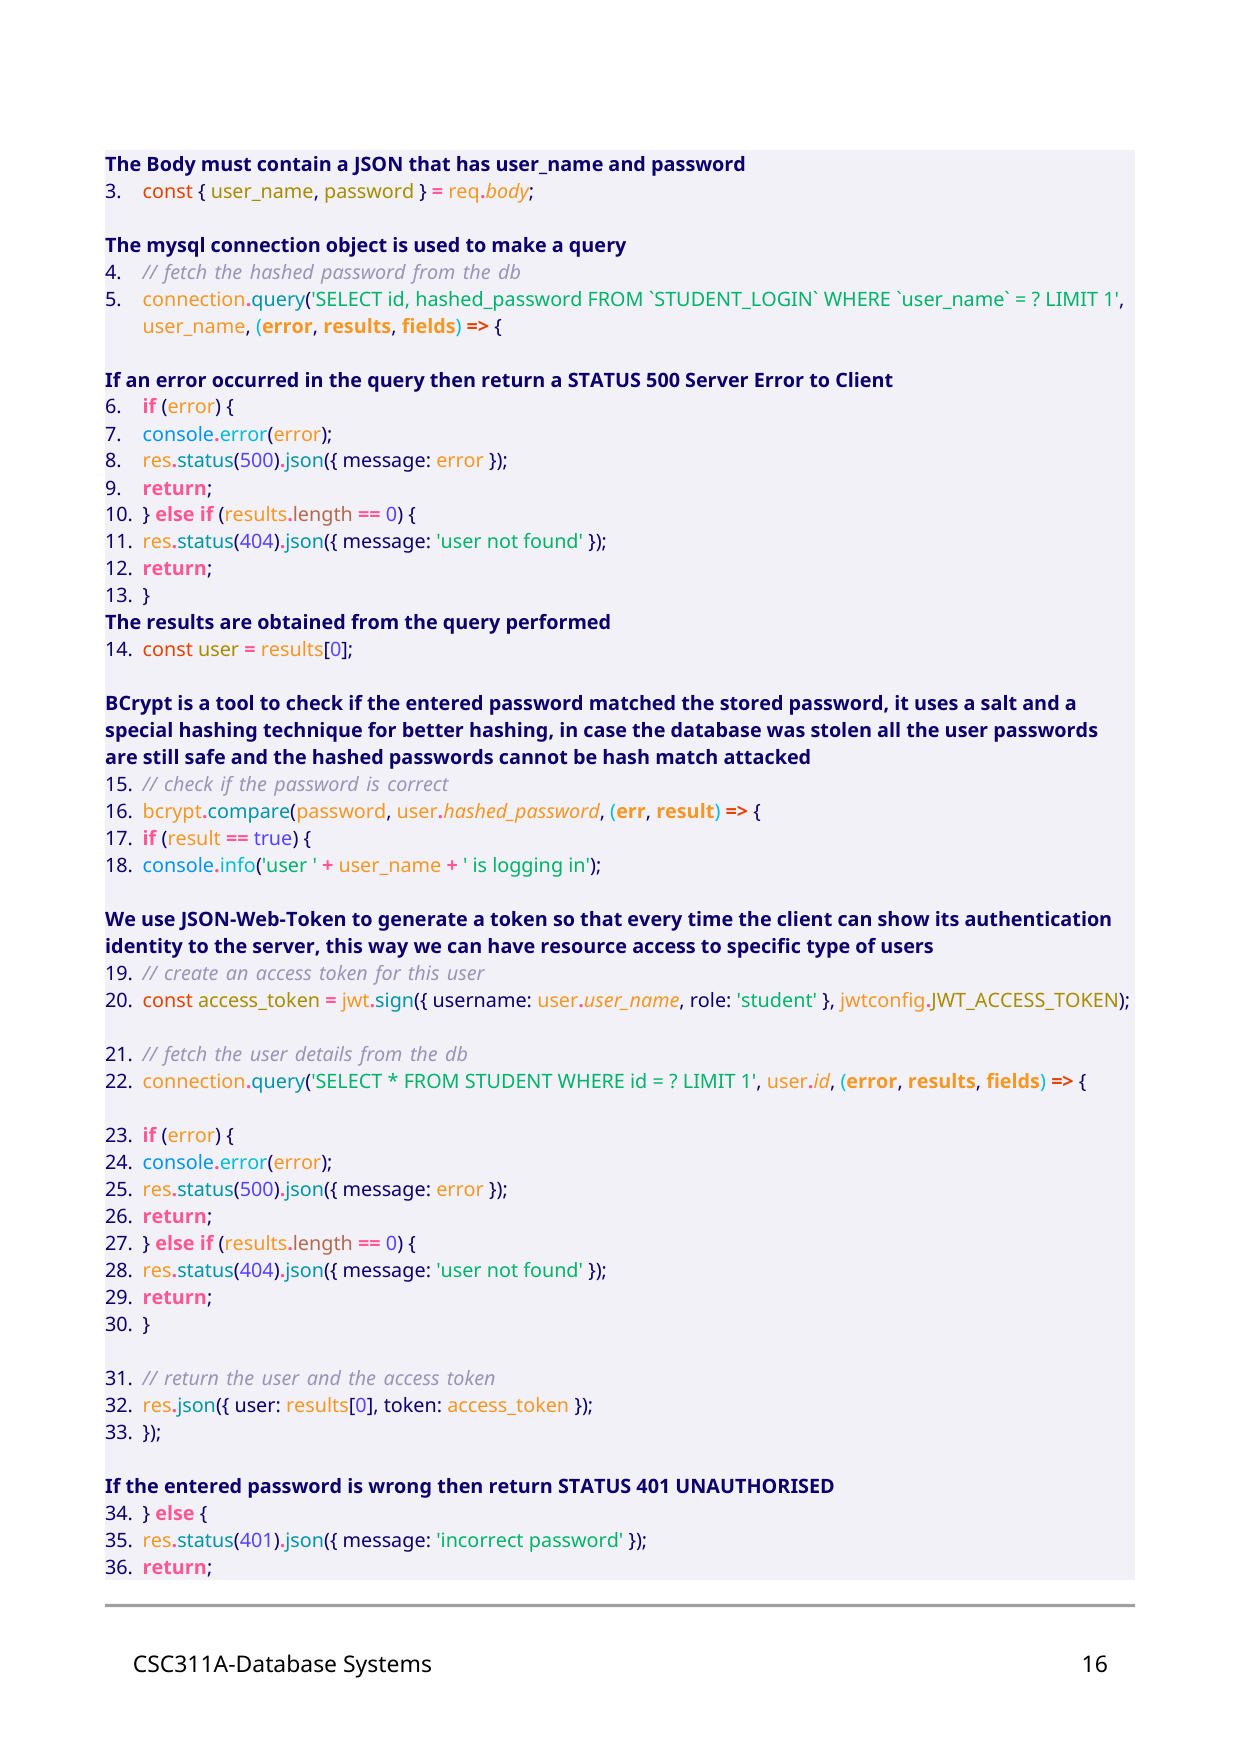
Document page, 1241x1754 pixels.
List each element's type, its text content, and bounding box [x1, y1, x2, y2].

text If an error occurred in the query then return a STATUS 500 Server Error to Client [105, 366, 1135, 393]
list } else if (results.length == 0) { [105, 1229, 1135, 1256]
list res.status(500).json({ message: error }); [105, 1175, 1135, 1202]
text The results are obtained from the query performed [105, 609, 1135, 636]
list return; [105, 1202, 1135, 1229]
list res.status(404).json({ message: 'user not found' }); [105, 528, 1135, 555]
list connection.query('SELECT * FROM STUDENT WHERE id = ? LIMIT 1', user.id, (error, results, fields) => { [105, 1067, 1135, 1094]
list if (error) { [105, 1121, 1135, 1148]
list if (result == true) { [105, 824, 1135, 851]
list } [105, 582, 1135, 609]
list const user = results[0]; [105, 636, 1135, 663]
text The Body must contain a JSON that has user_name and password [105, 150, 1135, 177]
text The mysql connection object is used to make a query [105, 231, 1135, 258]
list return; [105, 1553, 1135, 1580]
list }); [105, 1418, 1135, 1445]
list } [105, 1310, 1135, 1337]
list } else if (results.length == 0) { [105, 501, 1135, 528]
list const access_token = jwt.sign({ username: user.user_name, role: 'student' }, jwtconfig.JWT_ACCESS_TOKEN); [105, 986, 1135, 1013]
list // check if the password is correct [105, 771, 1135, 797]
list if (error) { [105, 393, 1135, 420]
text BCrypt is a tool to check if the entered password matched the stored password, it uses a salt and a special hashing technique for better hashing, in case the database was stolen all the user passwords are still safe and the hashed passwords cannot be hash match attacked [105, 689, 1135, 771]
list res.status(500).json({ message: error }); [105, 447, 1135, 474]
list // create an access token for this user [105, 959, 1135, 986]
list } else { [105, 1499, 1135, 1526]
list console.error(error); [105, 420, 1135, 447]
list console.info('user ' + user_name + ' is logging in'); [105, 851, 1135, 878]
list res.json({ user: results[0], token: access_token }); [105, 1391, 1135, 1418]
list return; [105, 474, 1135, 501]
text We use JSON-Web-Token to generate a token so that every time the client can show its authentication identity to the server, this way we can have resource access to specific type of users [105, 905, 1135, 959]
list const { user_name, password } = req.body; [105, 177, 1135, 204]
list // fetch the hashed password from the db [105, 258, 1135, 285]
list res.status(401).json({ message: 'incorrect password' }); [105, 1526, 1135, 1553]
list // return the user and the access token [105, 1364, 1135, 1391]
list res.status(404).json({ message: 'user not found' }); [105, 1256, 1135, 1283]
list console.error(error); [105, 1148, 1135, 1175]
list bcrypt.compare(password, user.hashed_password, (err, result) => { [105, 797, 1135, 824]
list return; [105, 1283, 1135, 1310]
list // fetch the user details from the db [105, 1040, 1135, 1067]
list return; [105, 555, 1135, 582]
text If the entered password is wrong then return STATUS 401 UNAUTHORISED [105, 1472, 1135, 1499]
list connection.query('SELECT id, hashed_password FROM `STUDENT_LOGIN` WHERE `user_name` = ? LIMIT 1', user_name, (error, results, fields) => { [105, 285, 1135, 339]
